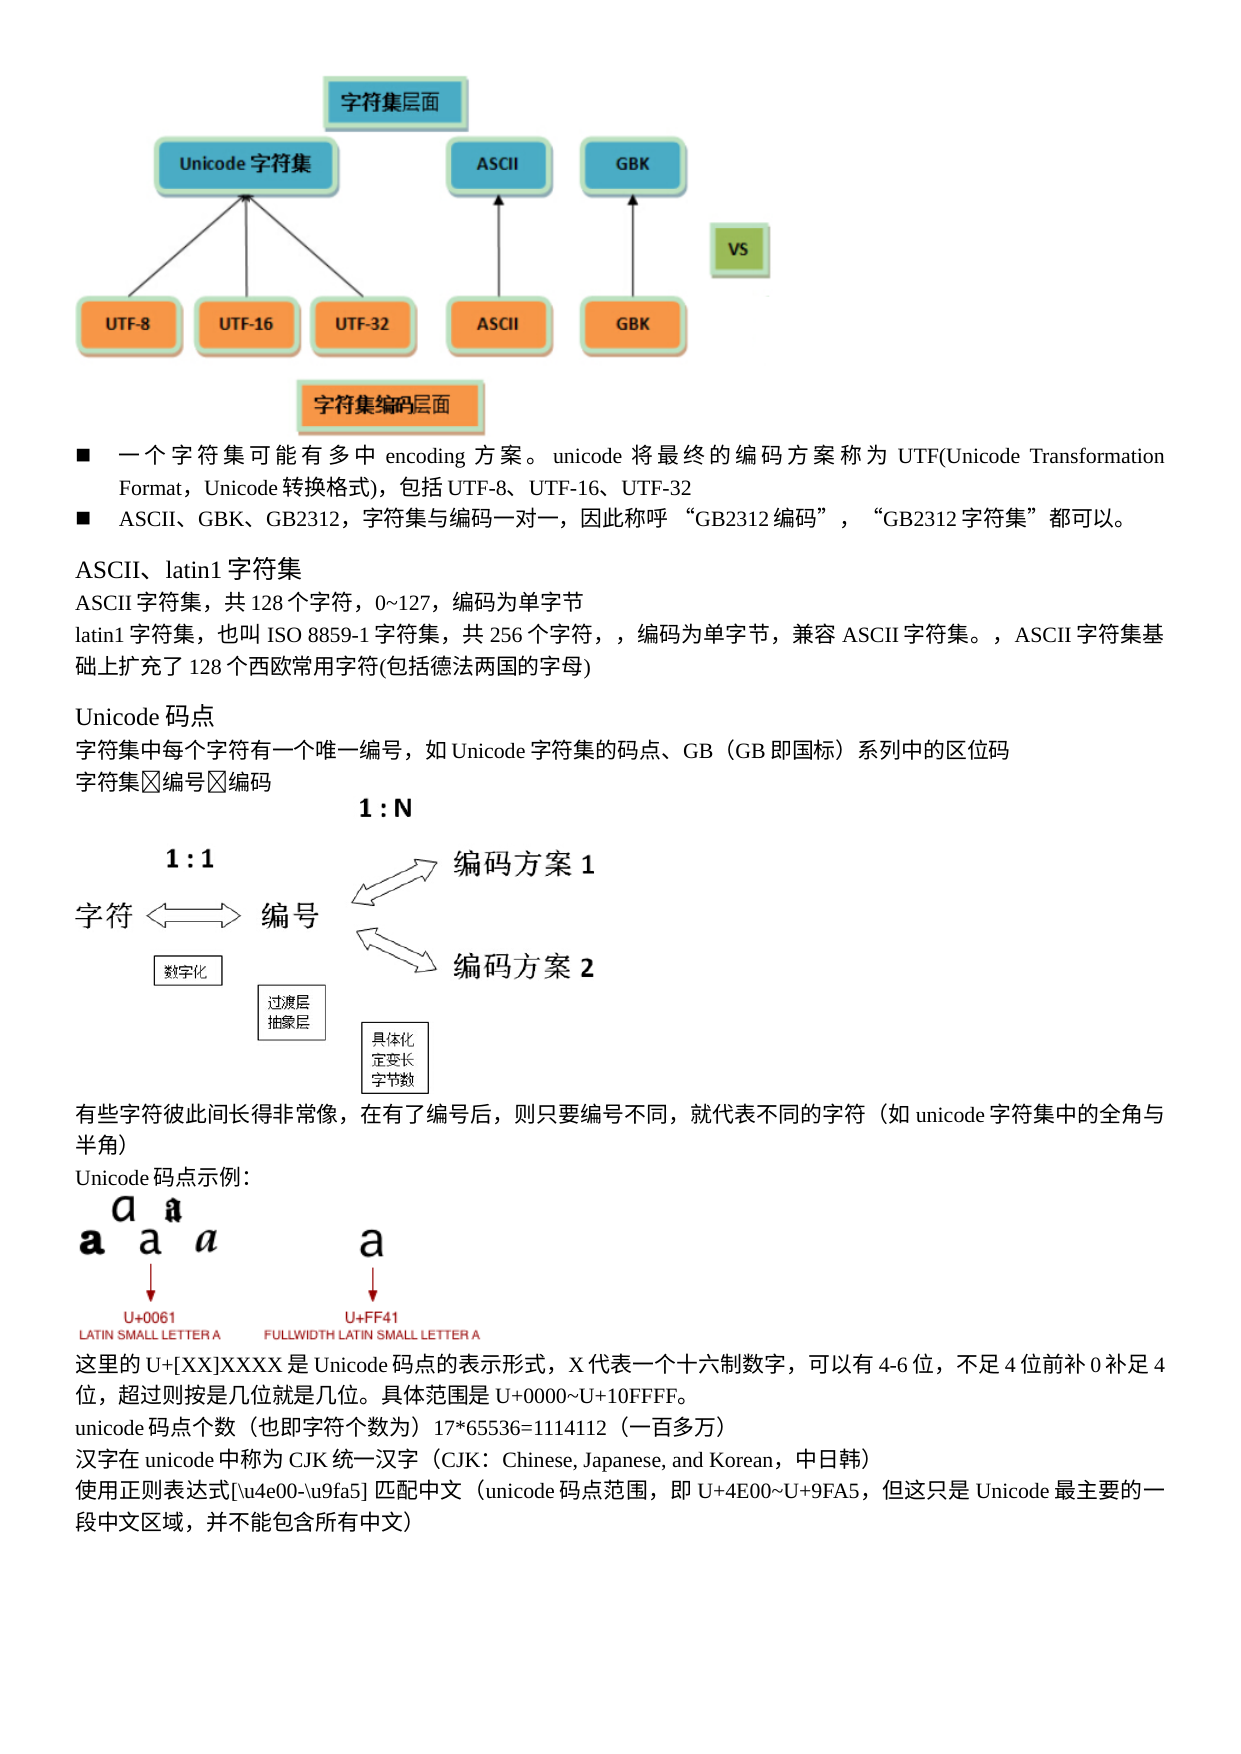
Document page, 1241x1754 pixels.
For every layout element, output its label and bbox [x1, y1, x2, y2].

picture [75, 1191, 488, 1347]
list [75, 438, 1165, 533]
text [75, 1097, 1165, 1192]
picture [75, 796, 595, 1097]
picture [75, 75, 774, 438]
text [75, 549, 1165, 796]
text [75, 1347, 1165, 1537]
